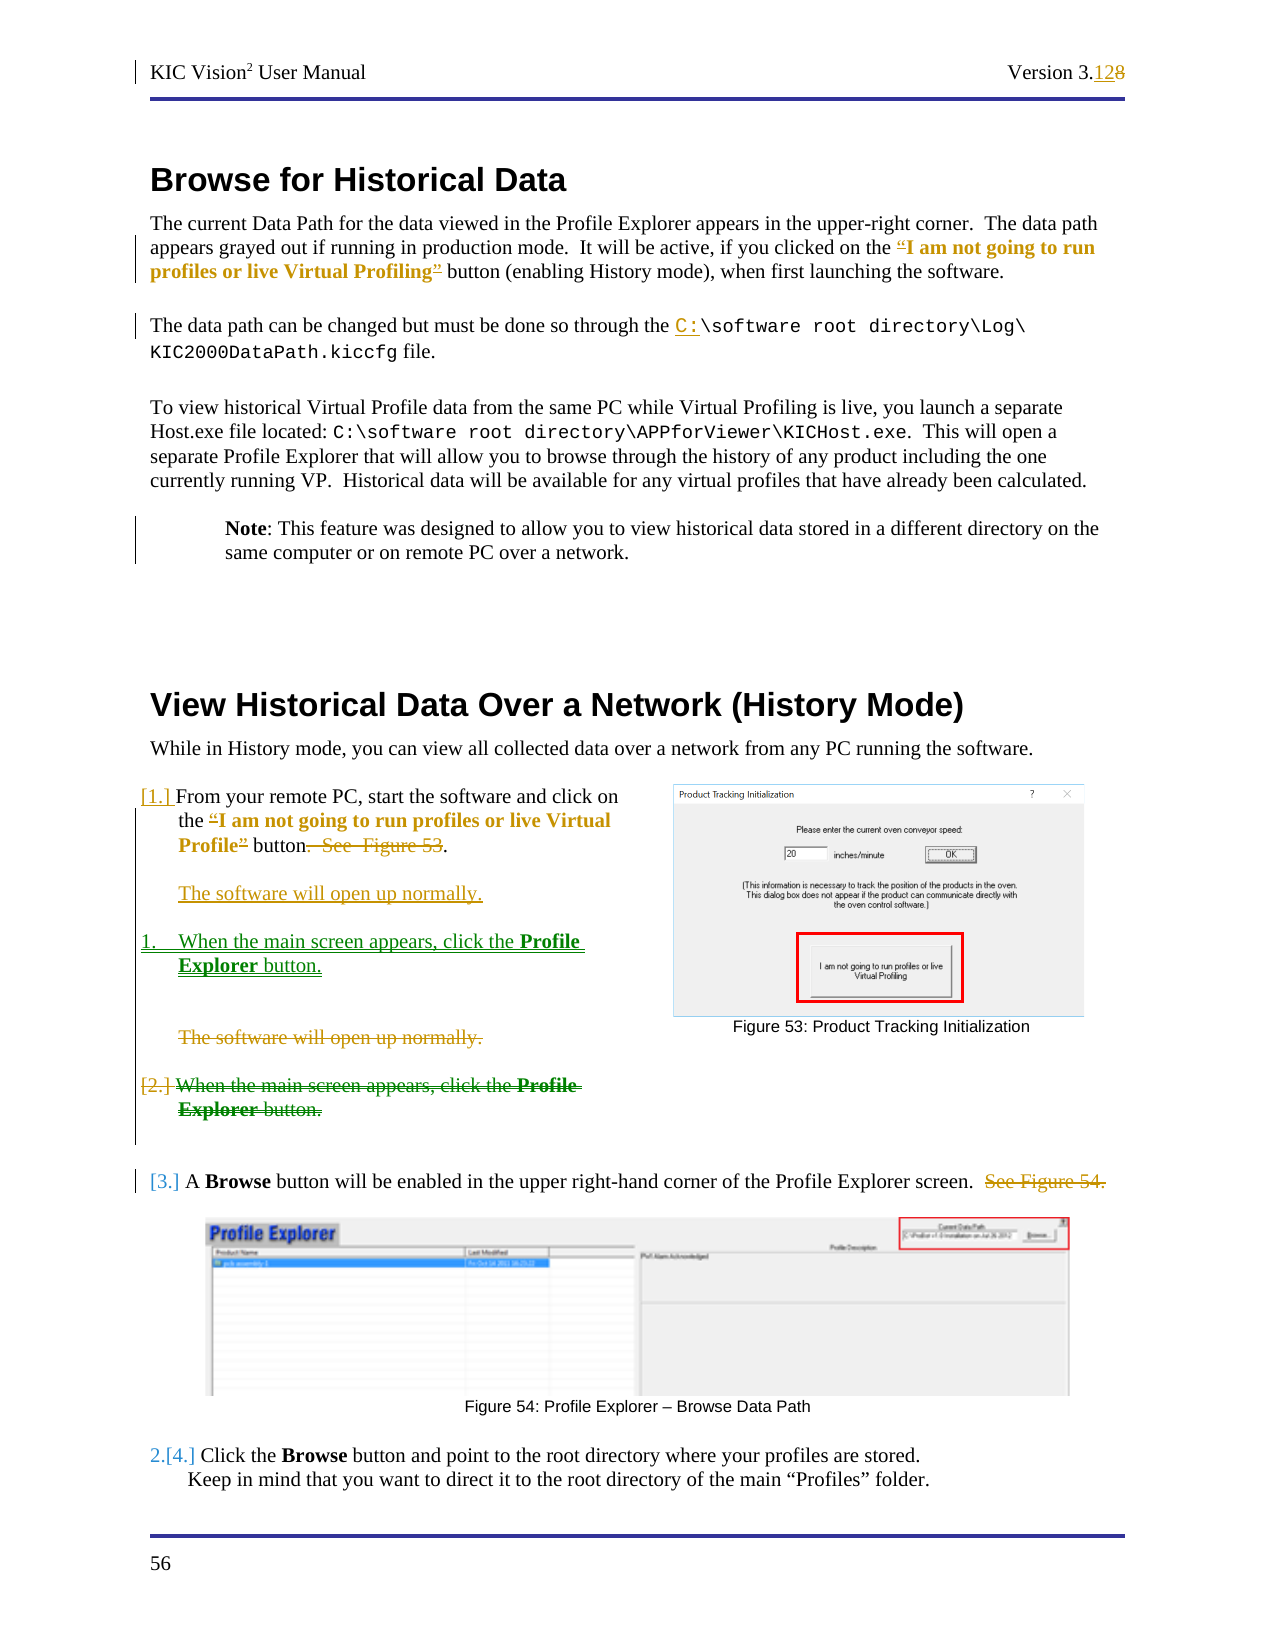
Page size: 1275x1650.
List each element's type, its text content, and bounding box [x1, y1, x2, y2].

list Click the Browse button and point to the root directory where your profiles are stored. [150, 1443, 1125, 1467]
text While in History mode, you can view all collected data over a network from any PC running the software. [150, 736, 1125, 760]
text The data path can be changed but must be done so through the \software root directory\Log\KIC2000DataPath.kiccfg file. [150, 313, 1125, 364]
text To view historical Virtual Profile data from the same PC while Virtual Profiling is live, you launch a separate Host.exe file located: C:\software root directory\APPforViewer\KICHost.exe. This will open a separate Profile Explorer that will allow you to browse through the history of any product including the one currently running VP. Historical data will be available for any virtual profiles that have already been calculated. [150, 394, 1125, 492]
picture [673, 784, 1085, 1017]
text Figure 54: Profile Explorer – Browse Data Path [150, 1397, 1125, 1416]
text Keep in mind that you want to direct it to the root directory of the main “Profiles” folder. [187, 1467, 1125, 1491]
table_header Figure 53: Product Tracking Initialization [654, 784, 1104, 1145]
text Note: This feature was designed to allow you to view historical data stored in a different directory on the same computer or on remote PC over a network. [225, 516, 1125, 564]
list A Browse button will be enabled in the upper right-hand corner of the Profile Explorer screen. [150, 1169, 1125, 1193]
subtitle View Historical Data Over a Network (History Mode) [150, 685, 1125, 724]
subtitle Browse for Historical Data [150, 160, 1125, 198]
text The current Data Path for the data viewed in the Profile Explorer appears in the upper-right corner. The data path appears grayed out if running in production mode. It will be active, if you clicked on the I am not going to run profiles or live Virtual Profiling button (enabling History mode), when first launching the software. [150, 211, 1125, 283]
table_header From your remote PC, start the software and click on the I am not going to run profiles or live Virtual Profile button. [129, 784, 653, 1145]
picture [205, 1217, 1070, 1396]
